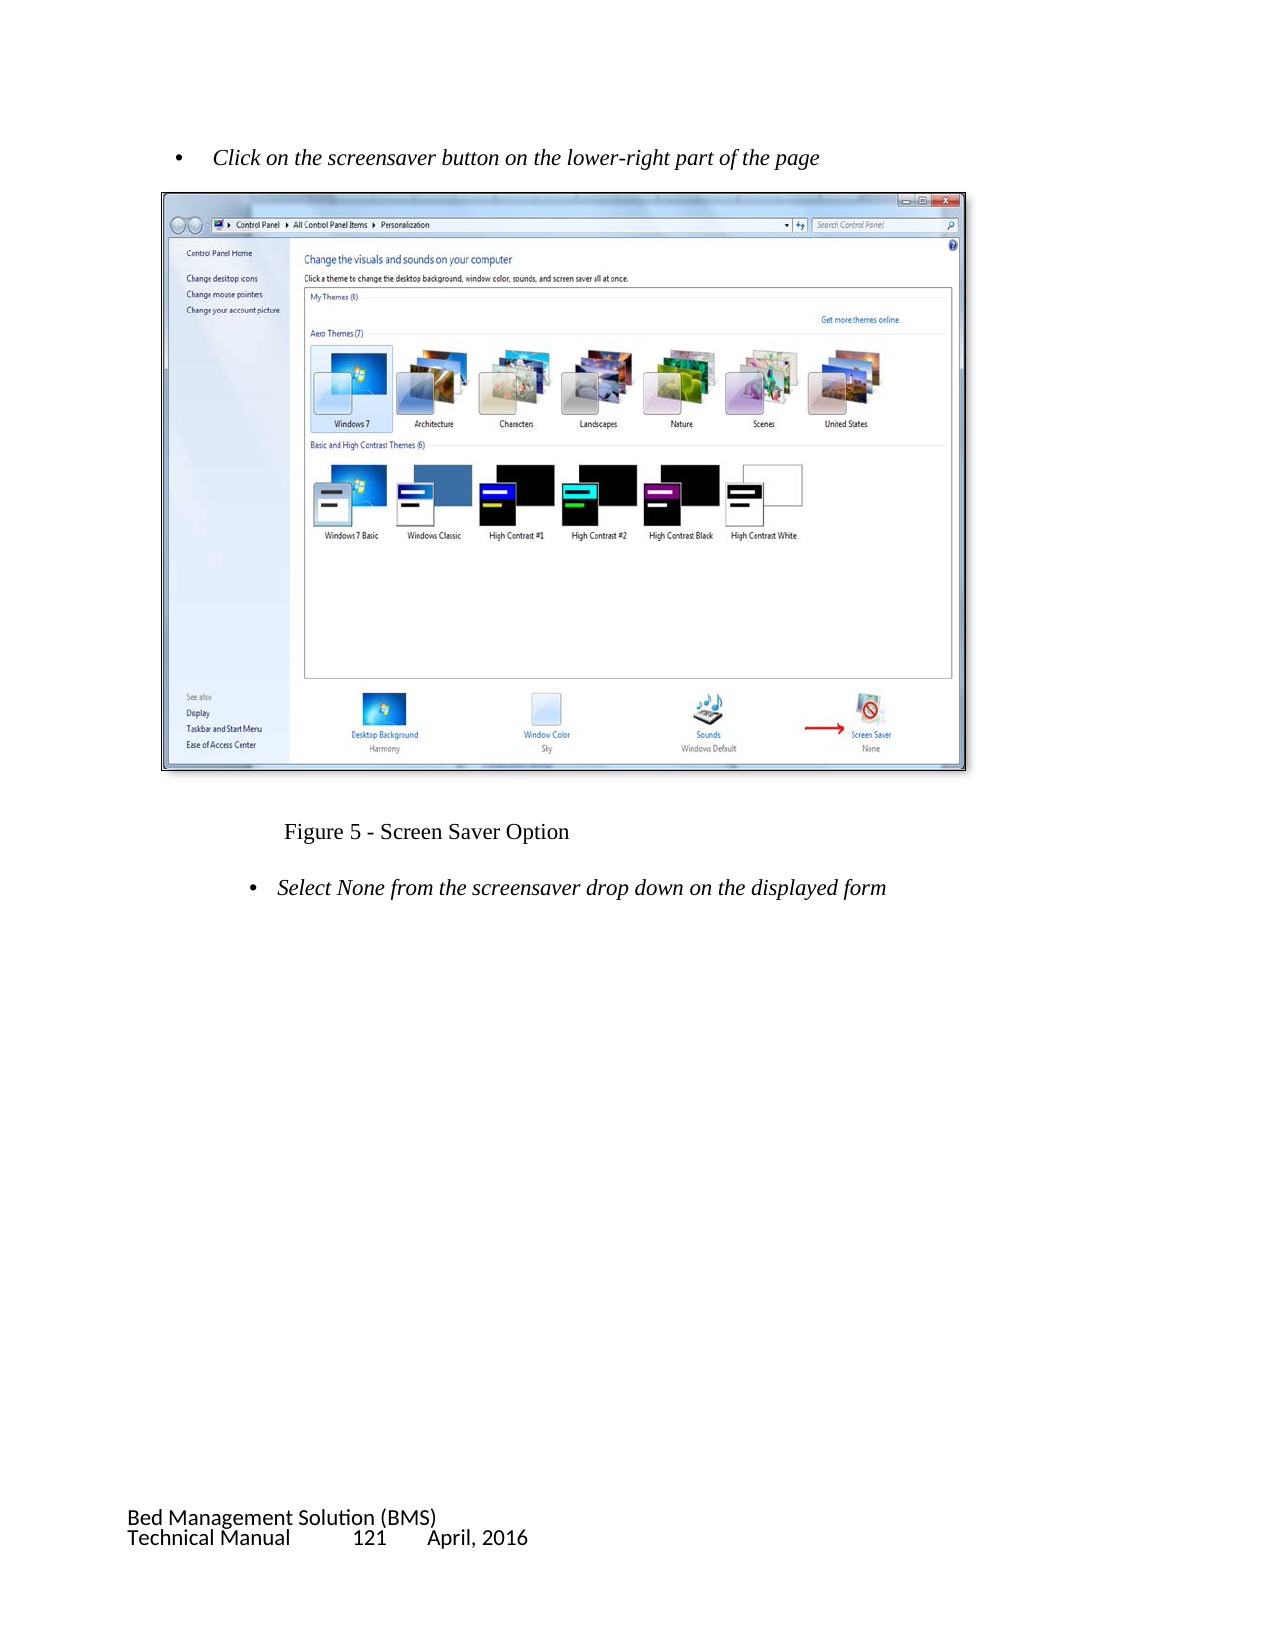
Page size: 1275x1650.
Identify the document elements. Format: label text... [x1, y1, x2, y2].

list Click on the screensaver button on the lower-right part of the page [175, 144, 1148, 170]
text Figure 20 - Screen Saver Option [199, 818, 1148, 845]
picture [162, 193, 965, 770]
list Select None from the screensaver drop down on the displayed form [212, 874, 1148, 900]
